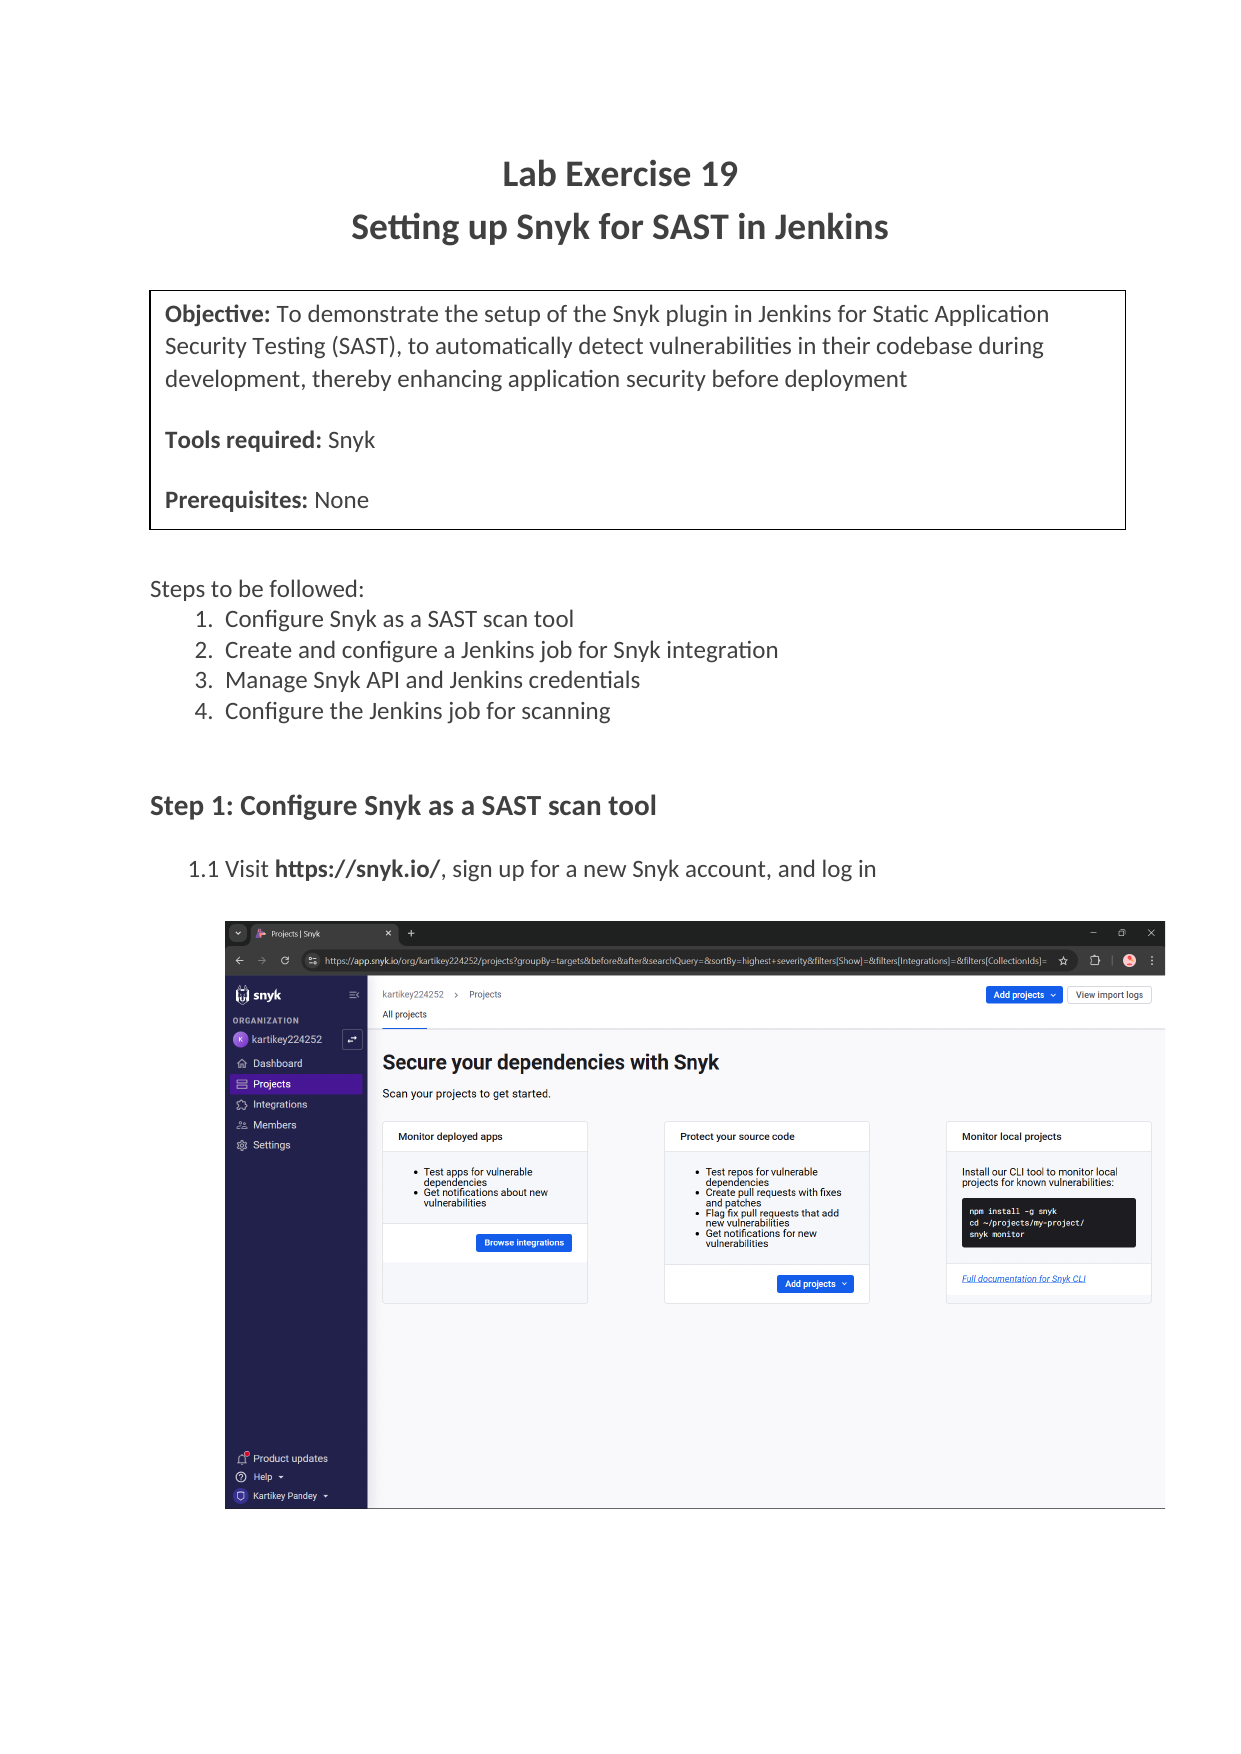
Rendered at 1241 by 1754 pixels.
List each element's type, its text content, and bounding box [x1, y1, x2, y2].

list Visit https://snyk.io/, sign up for a new Snyk account, and log in [187, 853, 1090, 883]
list Configure the Jenkins job for scanning [194, 695, 1090, 726]
list Configure Snyk as a SAST scan tool [194, 604, 1090, 634]
list Manage Snyk API and Jenkins credentials [194, 665, 1090, 695]
text Lab Exercise 19 [150, 150, 1090, 196]
list Create and configure a Jenkins job for Snyk integration [194, 634, 1090, 665]
text Setting up Snyk for SAST in Jenkins [150, 203, 1090, 248]
text Step 1: Configure Snyk as a SAST scan tool [150, 787, 1090, 822]
text Steps to be followed: [150, 573, 1090, 604]
picture [225, 921, 1166, 1509]
